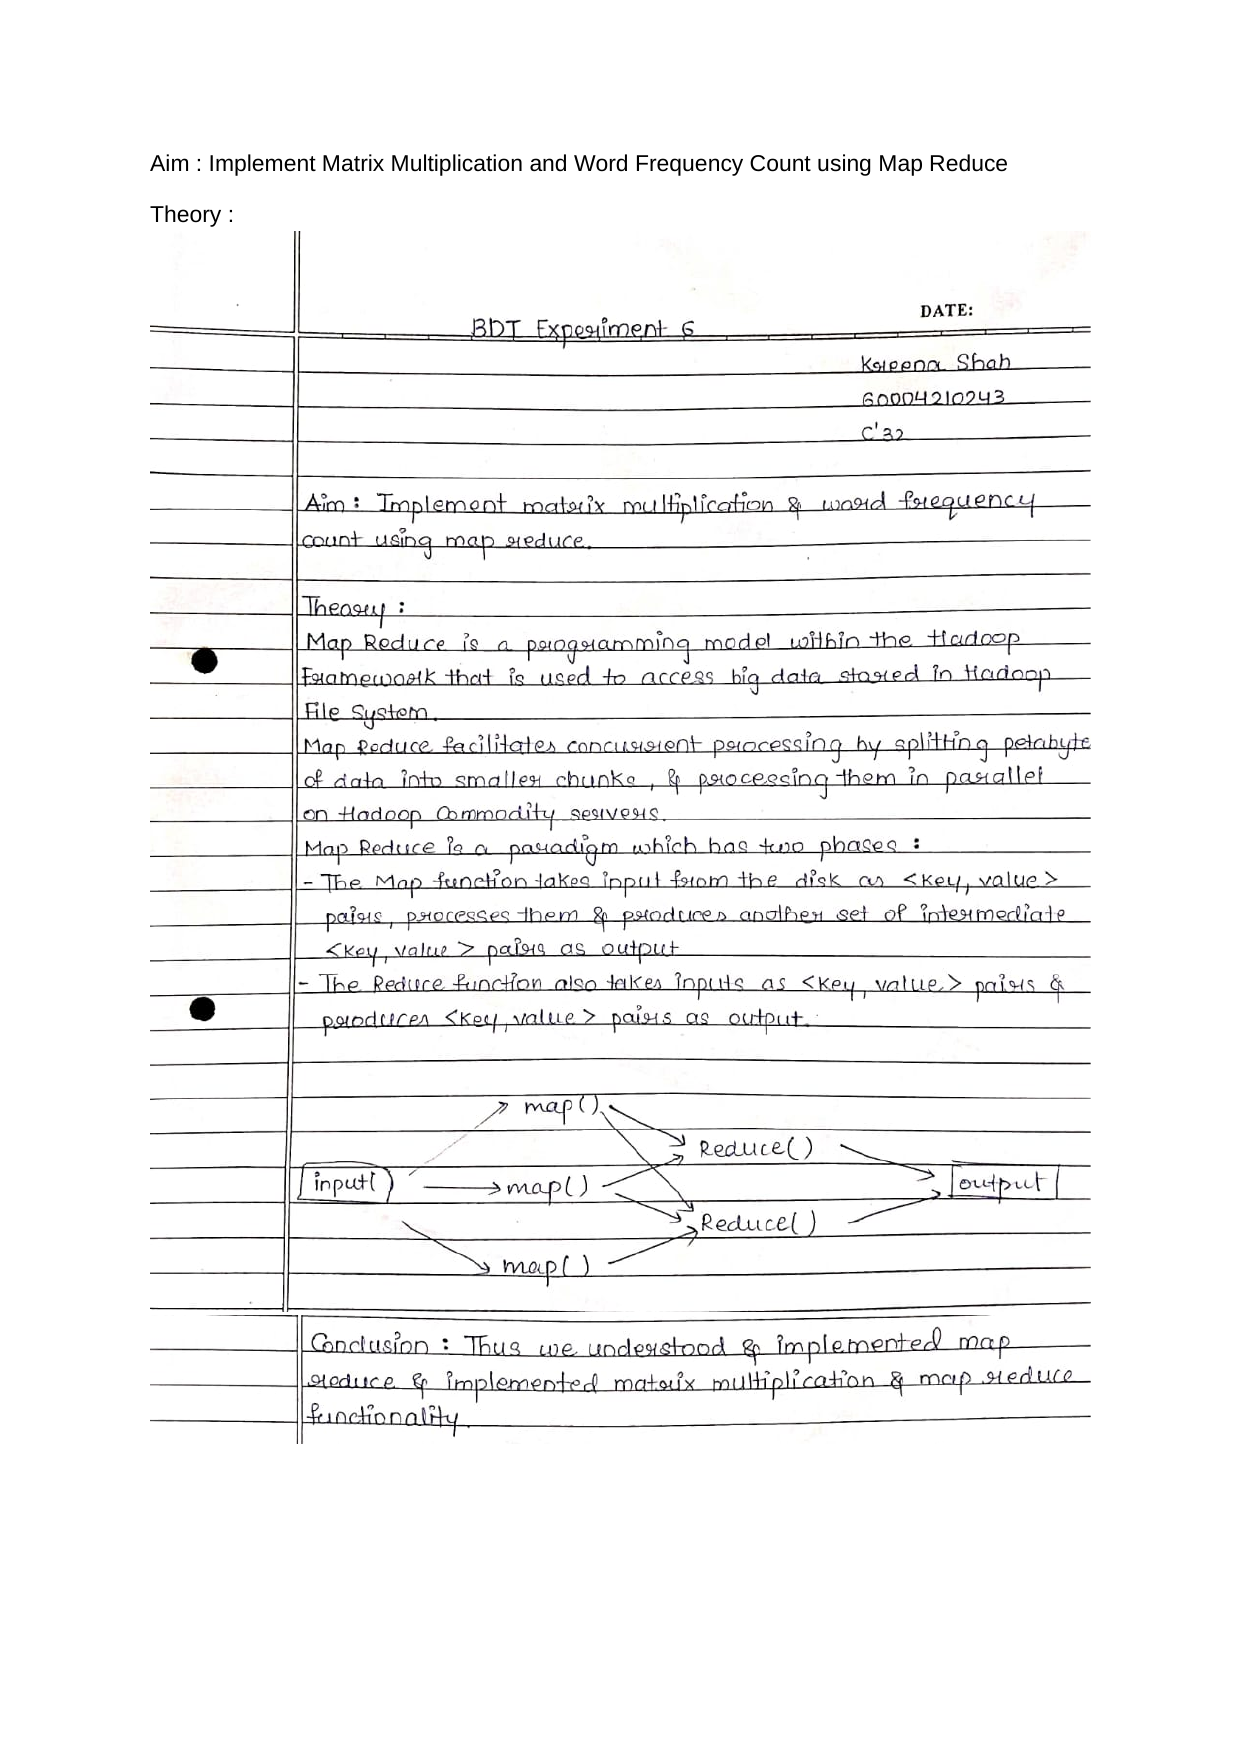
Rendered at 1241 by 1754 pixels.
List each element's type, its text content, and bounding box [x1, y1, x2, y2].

picture [150, 231, 1091, 1312]
picture [150, 1315, 1091, 1444]
text Theory : [150, 201, 1090, 231]
text Aim : Implement Matrix Multiplication and Word Frequency Count using Map Reduce [150, 150, 1090, 176]
